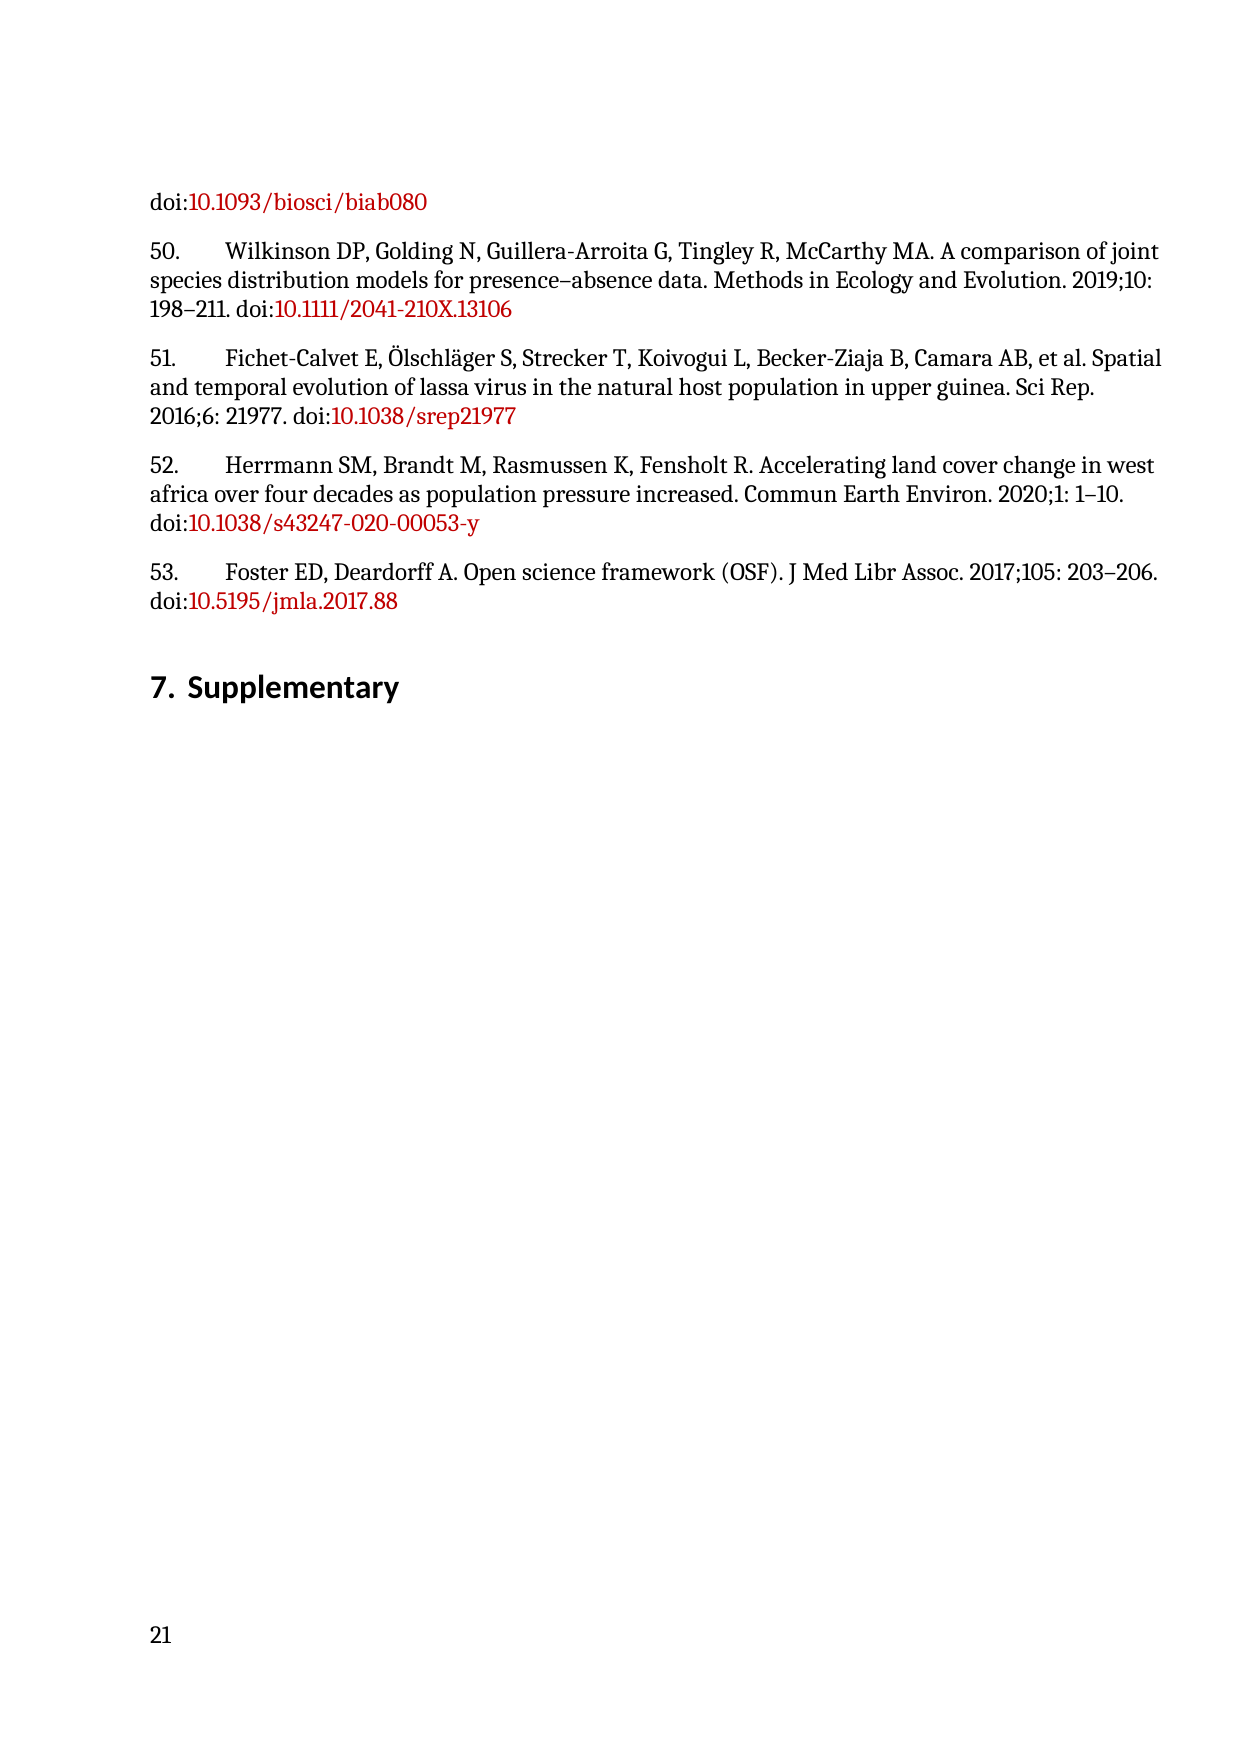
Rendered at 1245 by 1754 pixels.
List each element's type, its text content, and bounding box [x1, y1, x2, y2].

text 52. Herrmann SM, Brandt M, Rasmussen K, Fensholt R. Accelerating land cover change in west africa over four decades as population pressure increased. Commun Earth Environ. 2020;1: 1–10. doi:10.1038/s43247-020-00053-y [150, 451, 1170, 537]
subtitle Supplementary [150, 666, 1170, 707]
text 50. Wilkinson DP, Golding N, Guillera-Arroita G, Tingley R, McCarthy MA. A comparison of joint species distribution models for presence–absence data. Methods in Ecology and Evolution. 2019;10: 198–211. doi:10.1111/2041-210X.13106 [150, 237, 1170, 323]
text 53. Foster ED, Deardorff A. Open science framework (OSF). J Med Libr Assoc. 2017;105: 203–206. doi:10.5195/jmla.2017.88 [150, 558, 1170, 616]
text 51. Fichet-Calvet E, Ölschläger S, Strecker T, Koivogui L, Becker-Ziaja B, Camara AB, et al. Spatial and temporal evolution of lassa virus in the natural host population in upper guinea. Sci Rep. 2016;6: 21977. doi:10.1038/srep21977 [150, 344, 1170, 430]
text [150, 187, 1170, 216]
